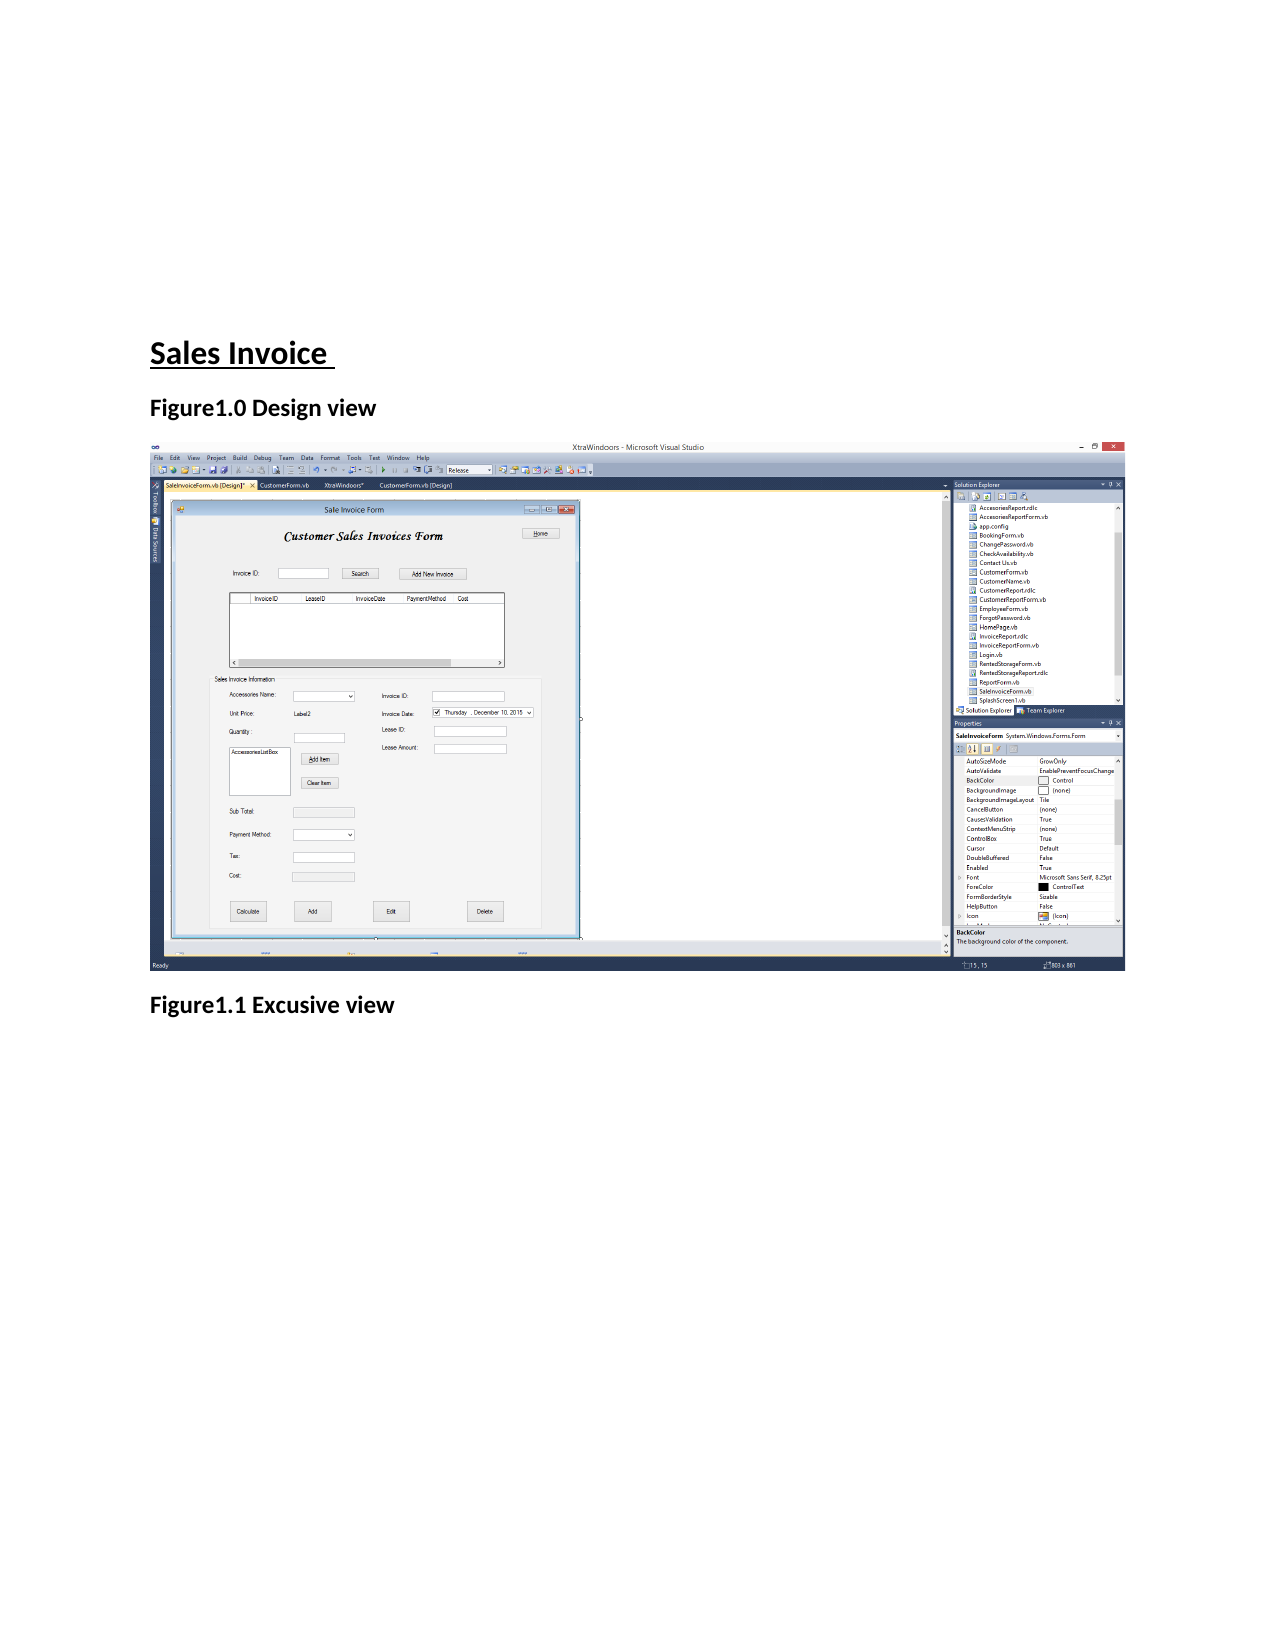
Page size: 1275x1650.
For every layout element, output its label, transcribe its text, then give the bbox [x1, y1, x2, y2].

text Figure1.0 Design view [150, 392, 1125, 423]
text Figure1.1 Excusive view [150, 989, 1125, 1019]
picture [150, 442, 1125, 971]
text Sales Invoice [150, 332, 1125, 373]
